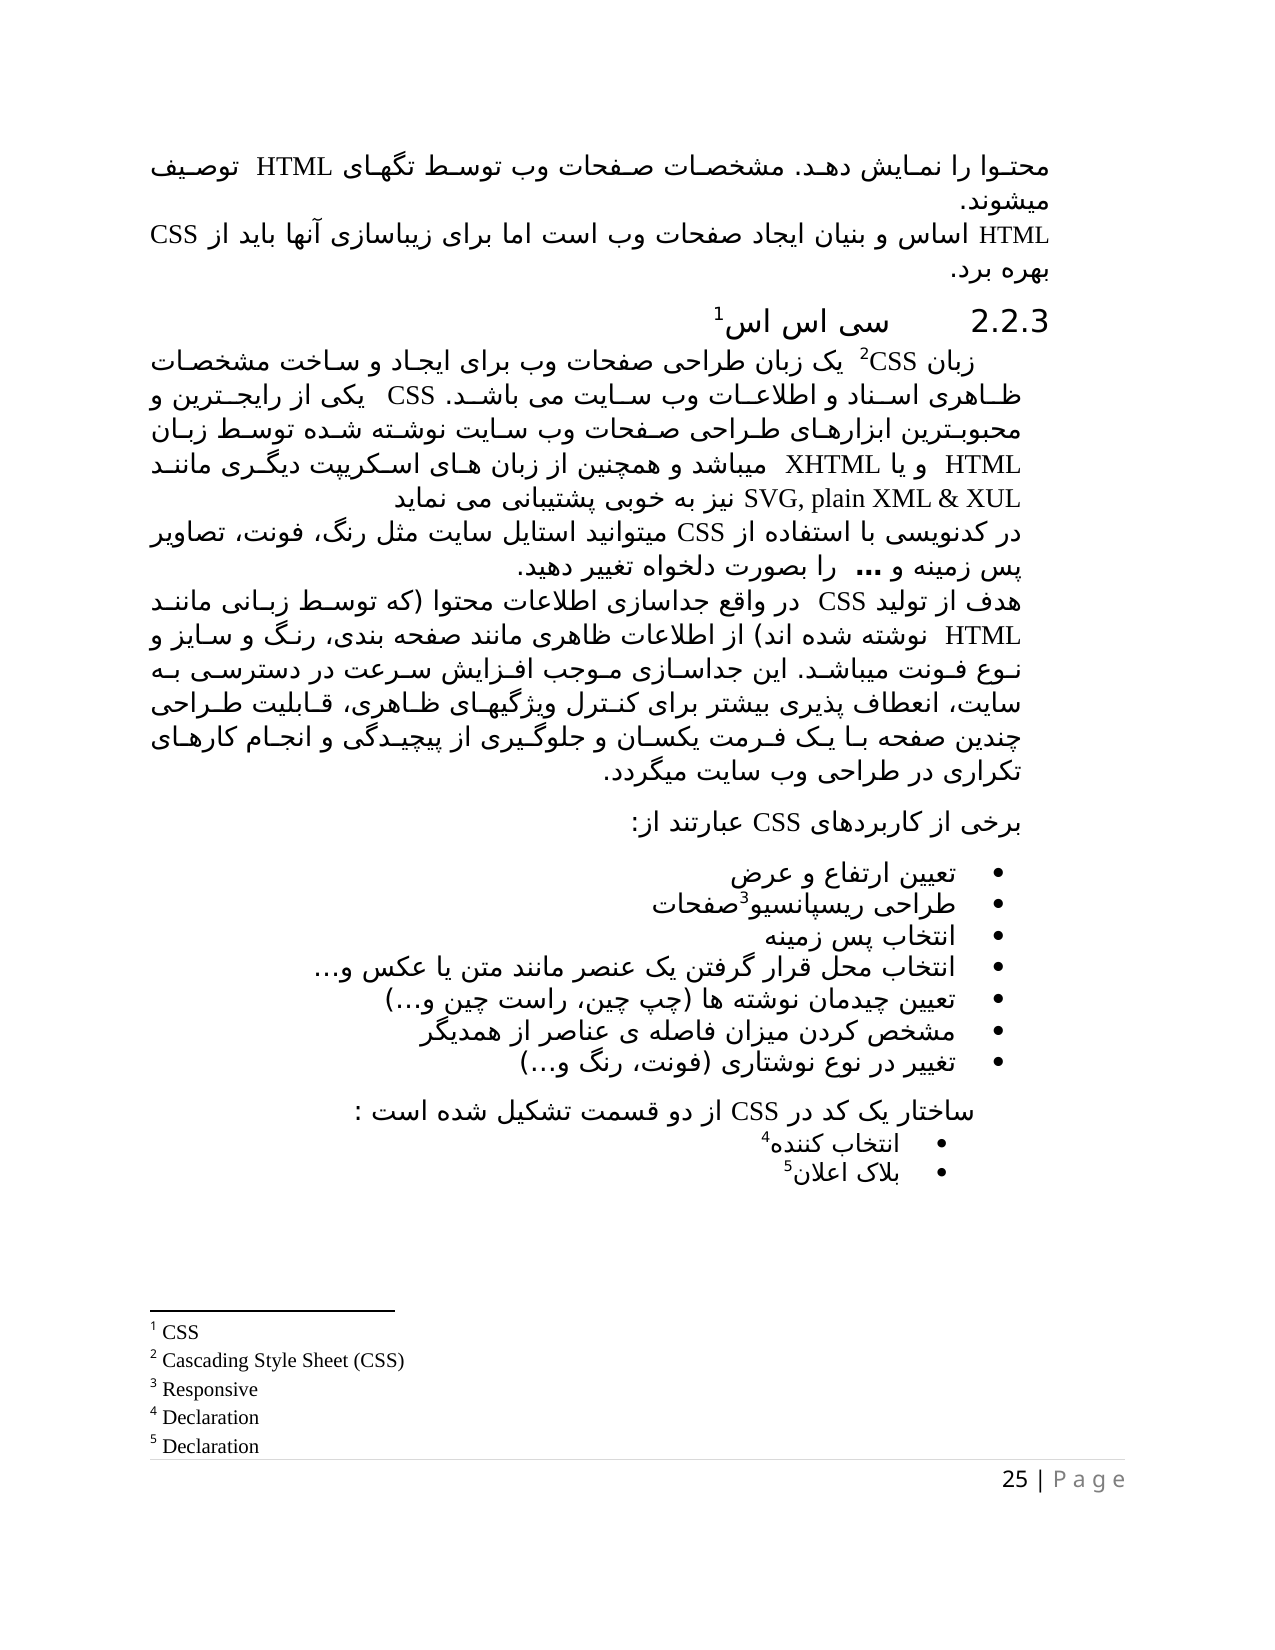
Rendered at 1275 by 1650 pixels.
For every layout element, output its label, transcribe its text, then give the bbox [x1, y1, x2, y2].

subtitle 2.2.3 سی اس اس [150, 303, 1050, 340]
text ساختار یک کد در CSS از دو قسمت تشکیل شده است : [150, 1094, 1022, 1126]
text برخی از کاربردهای CSS عبارتند از: [150, 806, 1022, 838]
list تعیین چیدمان نوشته ها (چپ چین، راست چین و…) [150, 983, 994, 1015]
list انتخاب پس زمینه [150, 920, 994, 952]
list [150, 150, 1050, 216]
list تعیین ارتفاع و عرض [150, 857, 994, 888]
list بلاک اعلان [150, 1158, 937, 1187]
list طراحی ریسپانسیوصفحات [150, 888, 994, 920]
list مشخص کردن میزان فاصله ی عناصر از همدیگر [150, 1015, 994, 1046]
list تغییر در نوع نوشتاری (فونت، رنگ و…) [150, 1046, 994, 1078]
list HTML اساس و بنیان ایجاد صفحات وب است اما برای زیباسازی آنها باید از CSS بهره برد. [150, 218, 1050, 284]
list انتخاب کننده [150, 1129, 937, 1158]
text هدف از تولید CSS در واقع جداسازی اطلاعات محتوا (که توسط زبانی مانند HTML نوشته شده اند) از اطلاعات ظاهری مانند صفحه بندی، رنگ و سایز و نوع فونت میباشد. این جداسازی موجب افزایش سرعت در دسترسی به سایت، انعطاف پذیری بیشتر برای کنترل ویژگیهای ظاهری، قابلیت طراحی چندین صفحه با یک فرمت یکسان و جلوگیری از پیچیدگی و انجام کارهای تکراری در طراحی وب سایت میگردد. [150, 584, 1022, 787]
text در کدنویسی با استفاده از CSS میتوانید استایل سایت مثل رنگ، فونت، تصاویر پس زمینه و … را بصورت دلخواه تغییر دهید. [150, 516, 1022, 582]
text زبان CSS یک زبان طراحی صفحات وب برای ایجاد و ساخت مشخصات ظاهری اسناد و اطلاعات وب سایت می باشد. CSS یکی از رایجترین و محبوبترین ابزارهای طراحی صفحات وب سایت نوشته شده توسط زبانHTML و یا XHTML میباشد و همچنین از زبان های اسکریپت دیگری مانند SVG, plain XML & XUL نیز به خوبی پشتیبانی می نماید [150, 345, 1022, 514]
list انتخاب محل قرار گرفتن یک عنصر مانند متن یا عکس و… [150, 952, 994, 983]
